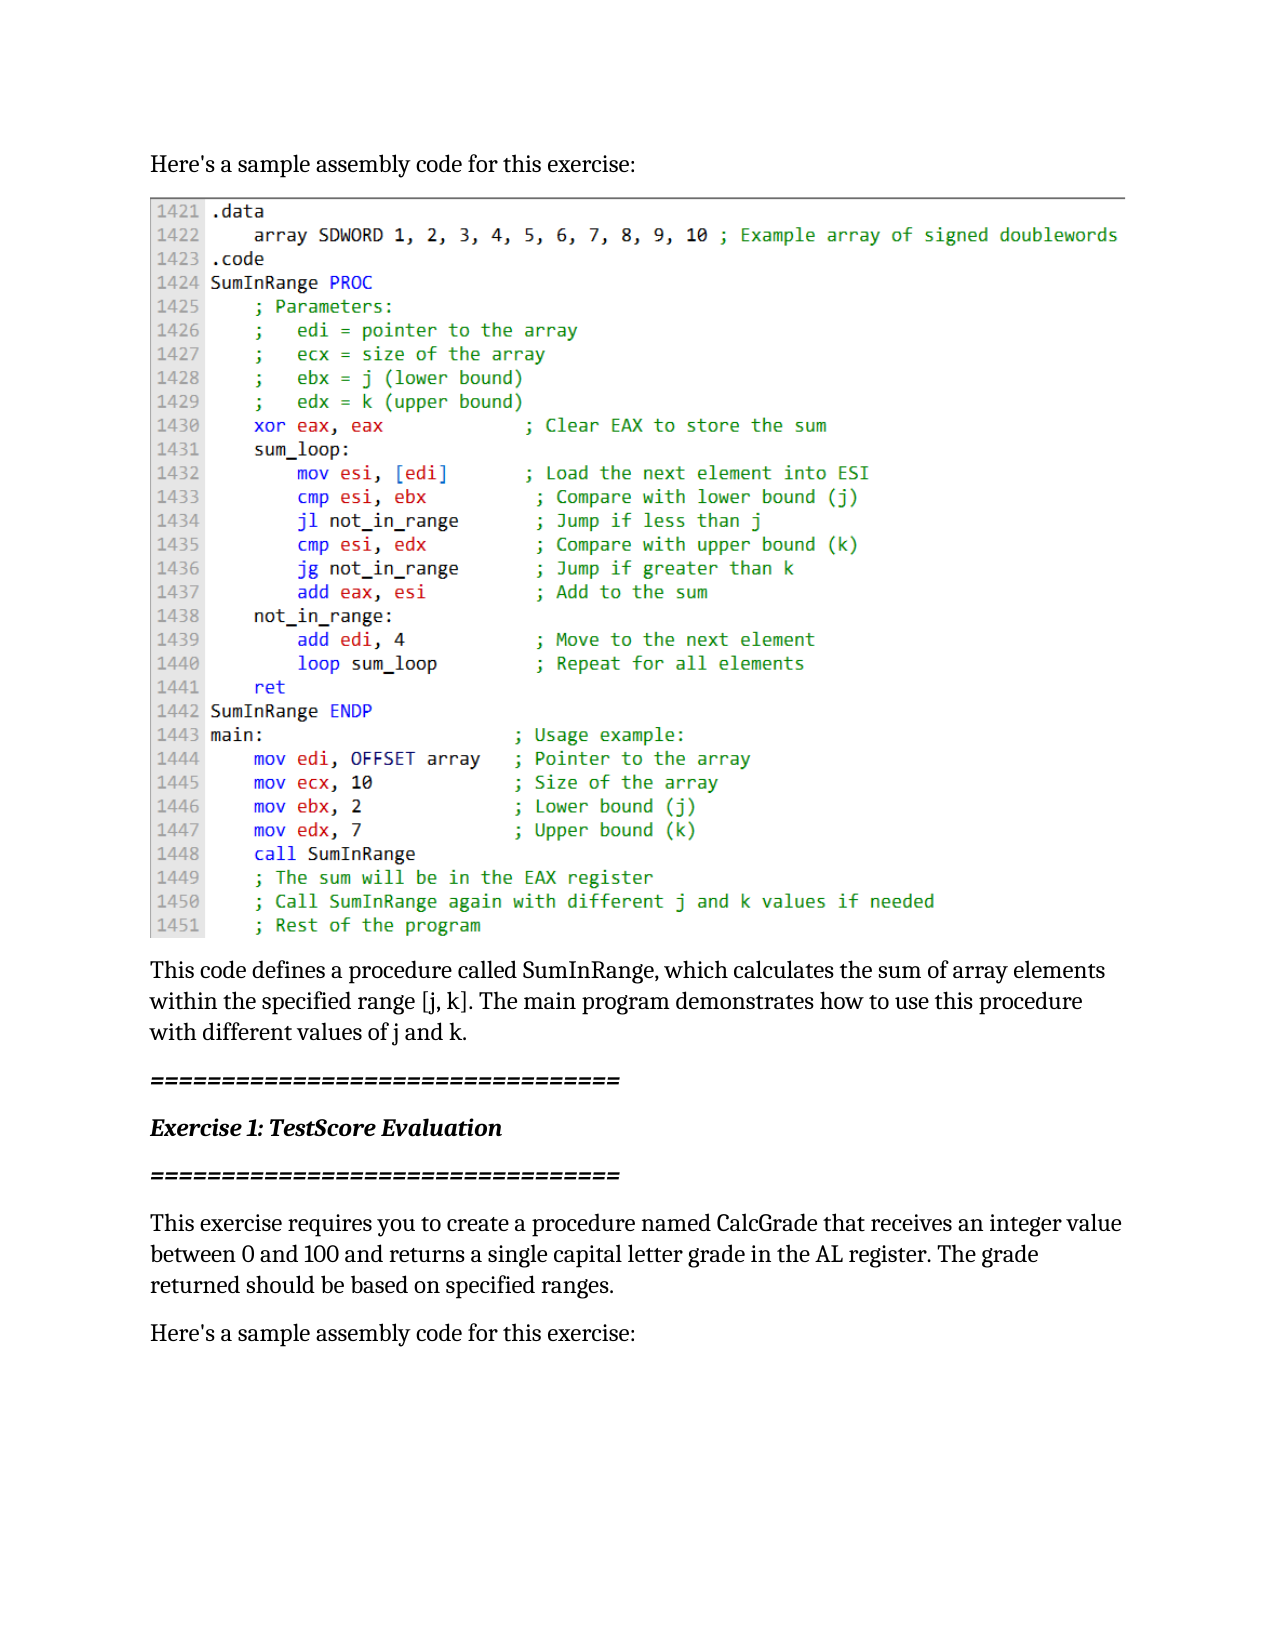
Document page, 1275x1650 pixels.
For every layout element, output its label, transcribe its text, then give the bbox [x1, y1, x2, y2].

text Here's a sample assembly code for this exercise: [150, 150, 1125, 179]
text This code defines a procedure called SumInRange, which calculates the sum of array elements within the specified range [j, k]. The main program demonstrates how to use this procedure with different values of j and k. [150, 956, 1125, 1047]
text This exercise requires you to create a procedure named CalcGrade that receives an integer value between 0 and 100 and returns a single capital letter grade in the AL register. The grade returned should be based on specified ranges. [150, 1209, 1125, 1300]
text Exercise 1: TestScore Evaluation [150, 1114, 1125, 1142]
picture [150, 197, 1125, 938]
text Here's a sample assembly code for this exercise: [150, 1319, 1125, 1348]
text ================================= [150, 1161, 1125, 1190]
text ================================= [150, 1066, 1125, 1095]
